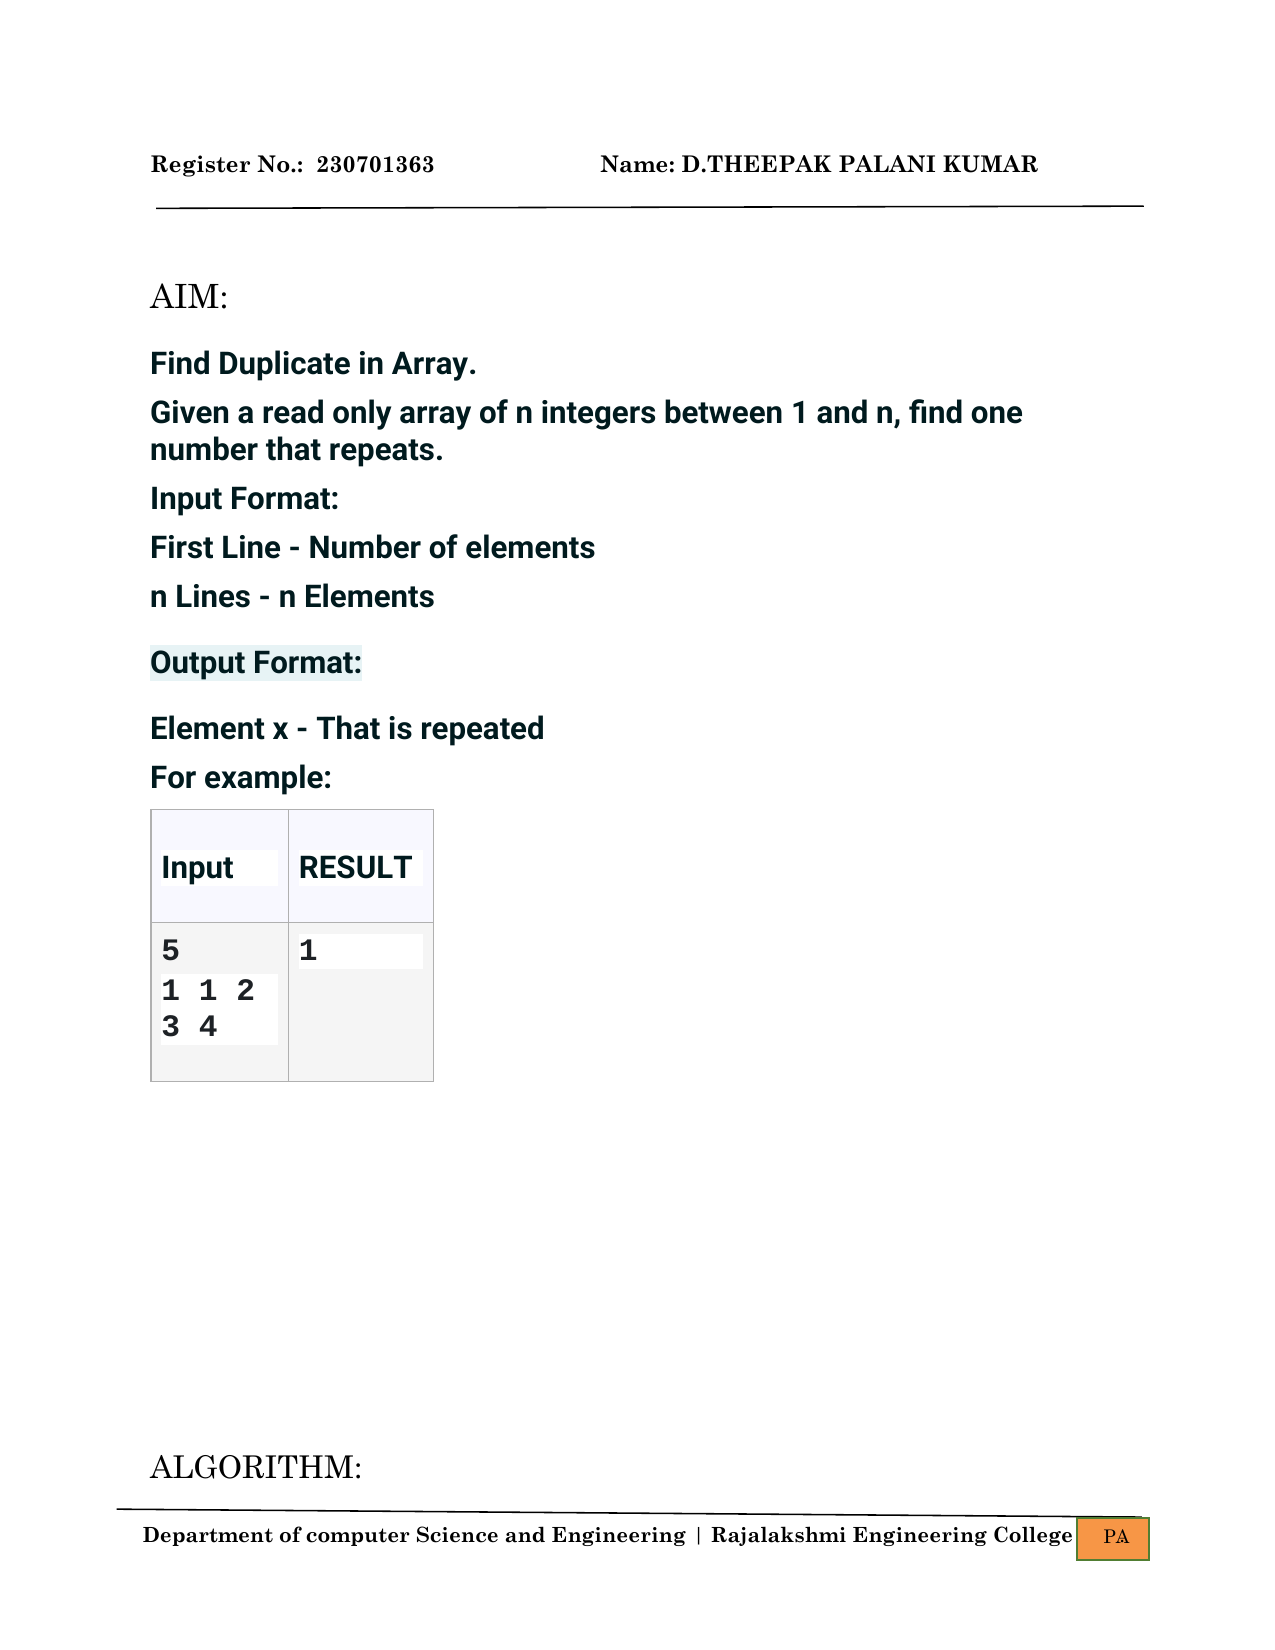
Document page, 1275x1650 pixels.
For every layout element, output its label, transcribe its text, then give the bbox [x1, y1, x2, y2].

text ALGORITHM: [150, 1448, 1125, 1486]
text First Line - Number of elements [150, 529, 1125, 566]
text AIM: [150, 276, 1125, 316]
text For example: [150, 759, 1125, 796]
text n Lines - n Elements [150, 579, 1125, 615]
table_cell 1 [289, 923, 433, 1081]
text Given a read only array of n integers between 1 and n, find one number that repeats. [150, 394, 1125, 468]
table_header RESULT [289, 810, 433, 922]
text Output Format: [150, 644, 1125, 681]
text Register No.: 230701363 Name: D.THEEPAK PALANI KUMAR [150, 150, 1125, 178]
text Input Format: [150, 480, 1125, 517]
table_header Input [152, 810, 288, 922]
text Find Duplicate in Array. [150, 345, 1125, 382]
table_cell 5 1 1 2 3 4 [152, 923, 288, 1081]
text Element x - That is repeated [150, 710, 1125, 747]
